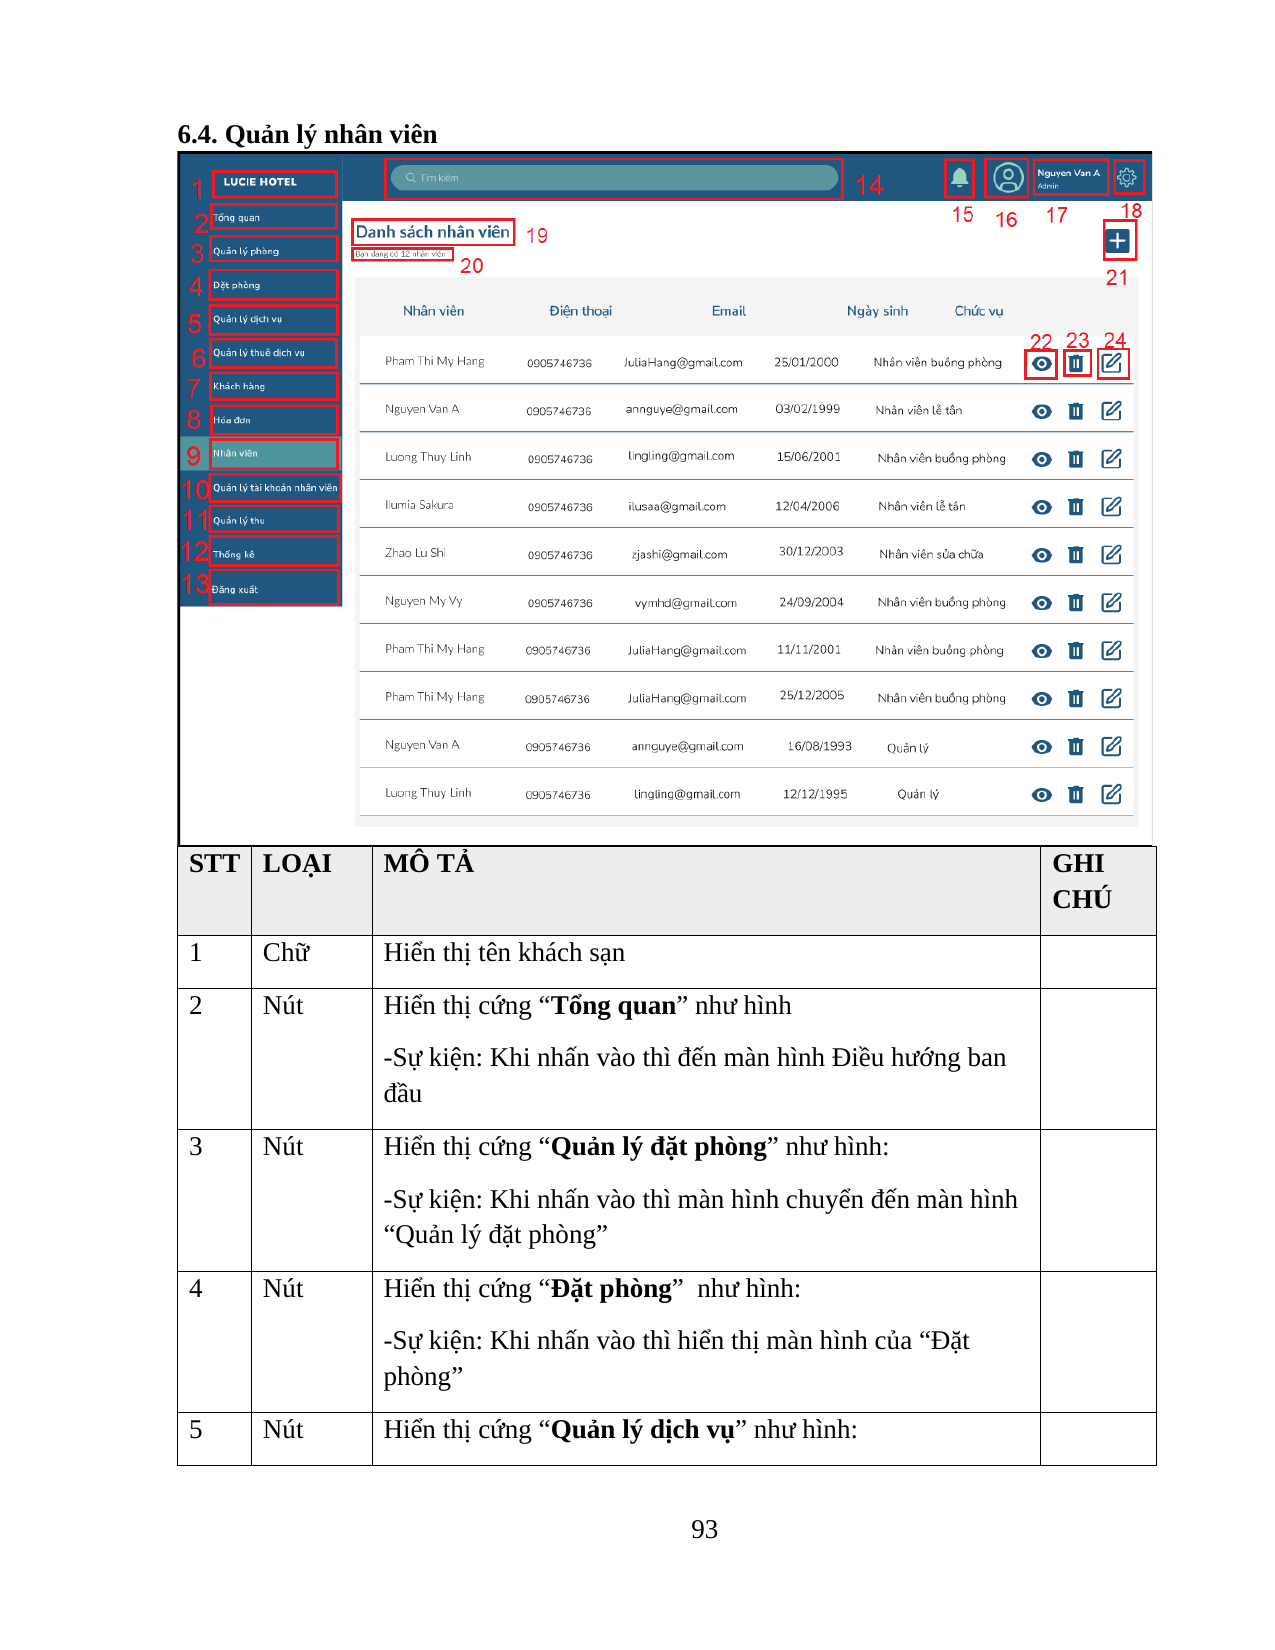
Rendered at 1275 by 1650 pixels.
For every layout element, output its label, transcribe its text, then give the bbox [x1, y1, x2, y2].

table_header GHI CHÚ [1041, 847, 1156, 935]
table_cell Nút [252, 1413, 372, 1465]
table_cell [1041, 1272, 1156, 1412]
table_cell Hiển thị cứng “Tổng quan” như hình -Sự kiện: Khi nhấn vào thì đến màn hình Điều hướng ban đầu [373, 989, 1040, 1129]
table_cell 5 [178, 1413, 251, 1465]
table_cell [1041, 989, 1156, 1129]
table_cell [1041, 1130, 1156, 1271]
table_cell Chữ [252, 936, 372, 988]
table_cell Hiển thị cứng “Đặt phòng” như hình: -Sự kiện: Khi nhấn vào thì hiển thị màn hình của “Đặt phòng” [373, 1272, 1040, 1412]
table_header MÔ TẢ [373, 847, 1040, 935]
table_cell Hiển thị cứng “Quản lý đặt phòng” như hình: -Sự kiện: Khi nhấn vào thì màn hình chuyển đến màn hình “Quản lý đặt phòng” [373, 1130, 1040, 1271]
table_header LOẠI [252, 847, 372, 935]
table_cell [1041, 1413, 1156, 1465]
table_cell 4 [178, 1272, 251, 1412]
table_cell Nút [252, 1272, 372, 1412]
table_cell 3 [178, 1130, 251, 1271]
table_cell 1 [178, 936, 251, 988]
table_cell [1041, 936, 1156, 988]
table_cell Nút [252, 1130, 372, 1271]
table_header STT [178, 847, 251, 935]
table_cell Nút [252, 989, 372, 1129]
table_cell 2 [178, 989, 251, 1129]
subtitle 6.4. Quản lý nhân viên [177, 118, 1157, 149]
picture [177, 151, 1153, 846]
table_cell Hiển thị tên khách sạn [373, 936, 1040, 988]
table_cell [373, 1413, 1040, 1465]
